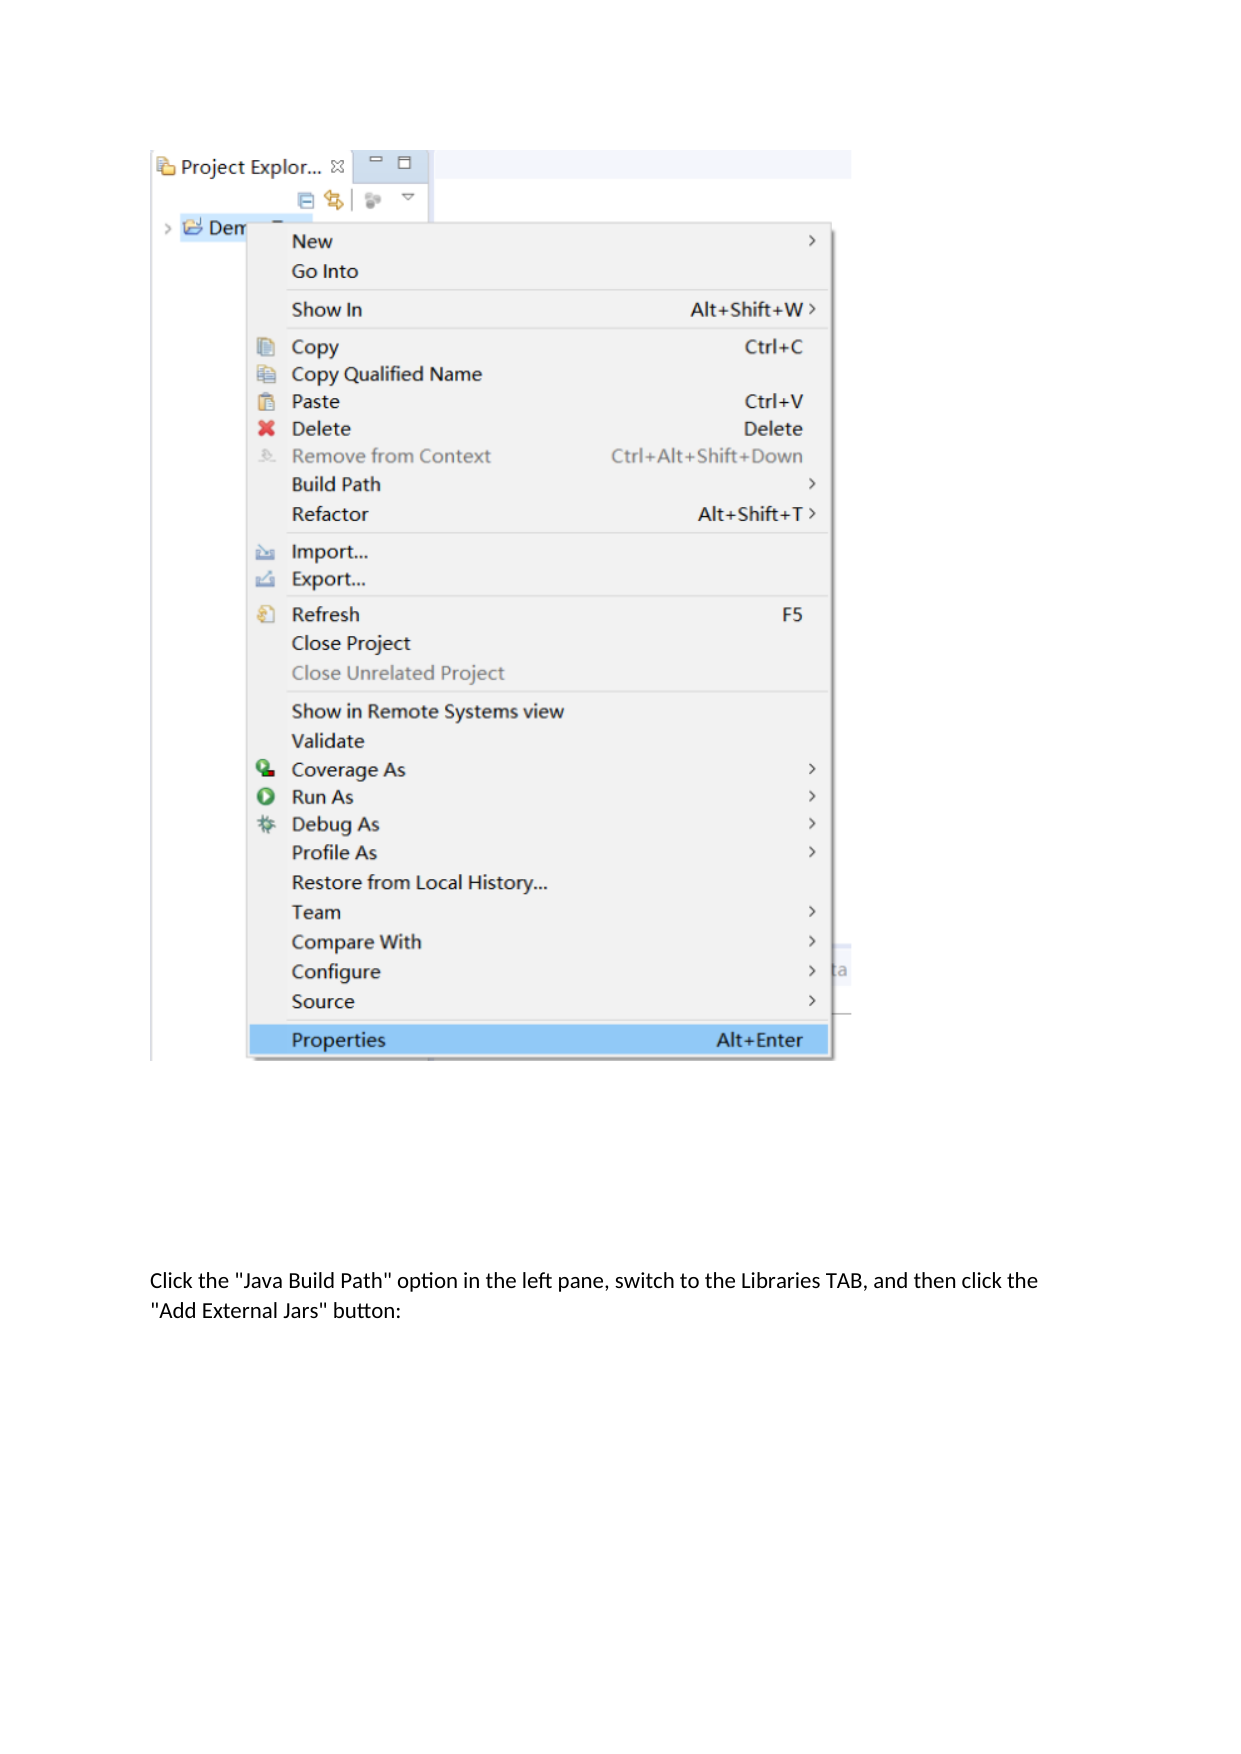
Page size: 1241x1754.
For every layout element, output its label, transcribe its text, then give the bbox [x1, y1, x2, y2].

text Click the "Java Build Path" option in the left pane, switch to the Libraries TAB, and then click the "Add External Jars" button: [150, 1266, 1090, 1325]
picture [150, 150, 852, 1061]
